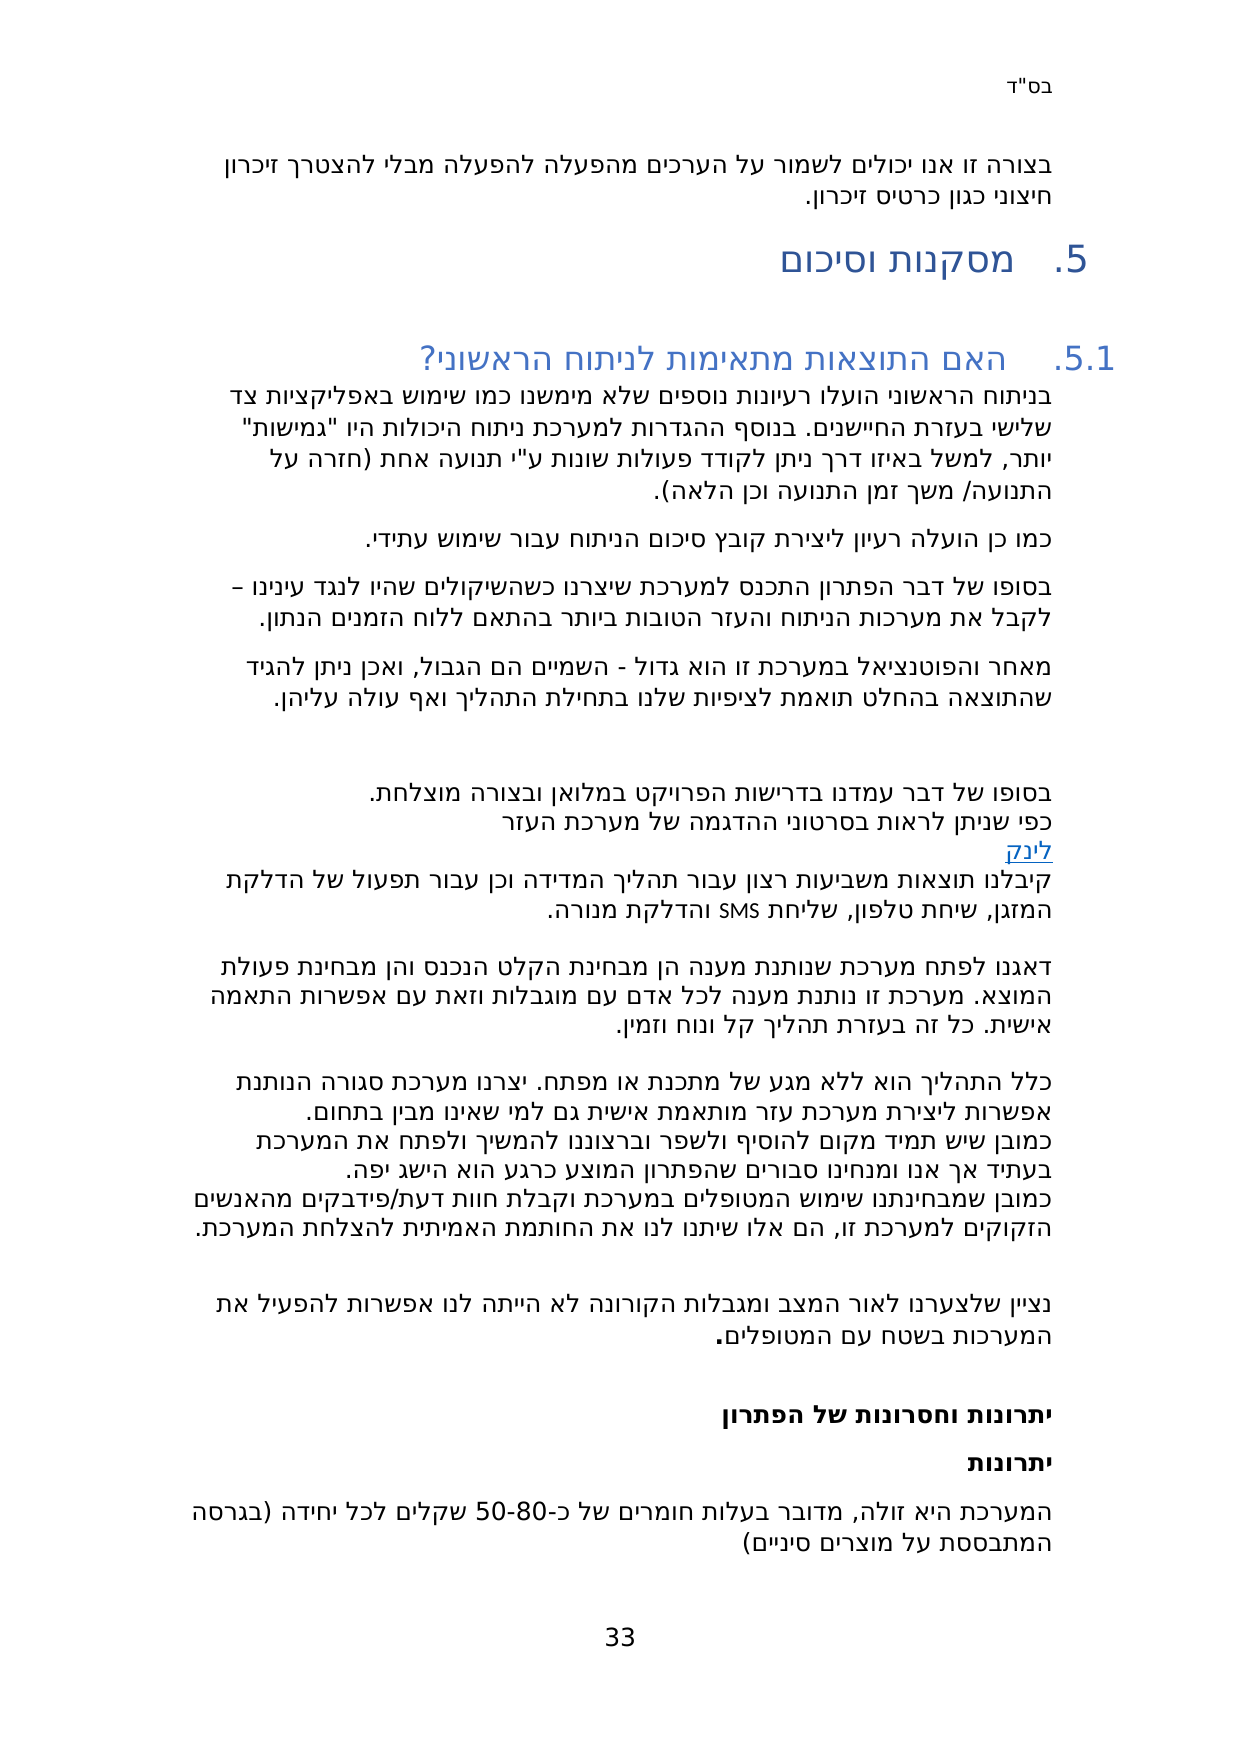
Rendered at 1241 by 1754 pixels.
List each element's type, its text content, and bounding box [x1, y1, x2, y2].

text בסופו של דבר עמדנו בדרישות הפרויקט במלואן ובצורה מוצלחת. כפי שניתן לראות בסרטוני ההדגמה של מערכת העזר לינק קיבלנו תוצאות משביעות רצון עבור תהליך המדידה וכן עבור תפעול של הדלקת המזגן, שיחת טלפון, שליחת SMS והדלקת מנורה. [187, 778, 1053, 924]
text יתרונות [187, 1448, 1053, 1478]
text בצורה זו אנו יכולים לשמור על הערכים מהפעלה להפעלה מבלי להצטרך זיכרון חיצוני כגון כרטיס זיכרון. [187, 150, 1053, 211]
text יתרונות וחסרונות של הפתרון [187, 1369, 1053, 1429]
text מאחר והפוטנציאל במערכת זו הוא גדול - השמיים הם הגבול, ואכן ניתן להגיד שהתוצאה בהחלט תואמת לציפיות שלנו בתחילת התהליך ואף עולה עליהן. [187, 652, 1053, 712]
text דאגנו לפתח מערכת שנותנת מענה הן מבחינת הקלט הנכנס והן מבחינת פעולת המוצא. מערכת זו נותנת מענה לכל אדם עם מוגבלות וזאת עם אפשרות התאמה אישית. כל זה בעזרת תהליך קל ונוח וזמין. [187, 952, 1053, 1039]
subtitle מסקנות וסיכום [187, 238, 1053, 282]
text נציין שלצערנו לאור המצב ומגבלות הקורונה לא הייתה לנו אפשרות להפעיל את המערכות בשטח עם המטופלים. [187, 1289, 1053, 1350]
text כמו כן הועלה רעיון ליצירת קובץ סיכום הניתוח עבור שימוש עתידי. [187, 524, 1053, 553]
text המערכת היא זולה, מדובר בעלות חומרים של כ-50-80 שקלים לכל יחידה (בגרסה המתבססת על מוצרים סיניים) [187, 1497, 1053, 1557]
text בניתוח הראשוני הועלו רעיונות נוספים שלא מימשנו כמו שימוש באפליקציות צד שלישי בעזרת החיישנים. בנוסף ההגדרות למערכת ניתוח היכולות היו "גמישות" יותר, למשל באיזו דרך ניתן לקודד פעולות שונות ע"י תנועה אחת (חזרה על התנועה/ משך זמן התנועה וכן הלאה). [187, 381, 1053, 505]
text כמובן שמבחינתנו שימוש המטופלים במערכת וקבלת חוות דעת/פידבקים מהאנשים הזקוקים למערכת זו, הם אלו שיתנו לנו את החותמת האמיתית להצלחת המערכת. [187, 1184, 1053, 1242]
text כלל התהליך הוא ללא מגע של מתכנת או מפתח. יצרנו מערכת סגורה הנותנת אפשרות ליצירת מערכת עזר מותאמת אישית גם למי שאינו מבין בתחום. כמובן שיש תמיד מקום להוסיף ולשפר וברצוננו להמשיך ולפתח את המערכת בעתיד אך אנו ומנחינו סבורים שהפתרון המוצע כרגע הוא הישג יפה. [187, 1067, 1053, 1184]
subtitle האם התוצאות מתאימות לניתוח הראשוני? [187, 339, 1053, 378]
text בסופו של דבר הפתרון התכנס למערכת שיצרנו כשהשיקולים שהיו לנגד עינינו –לקבל את מערכות הניתוח והעזר הטובות ביותר בהתאם ללוח הזמנים הנתון. [187, 572, 1053, 633]
